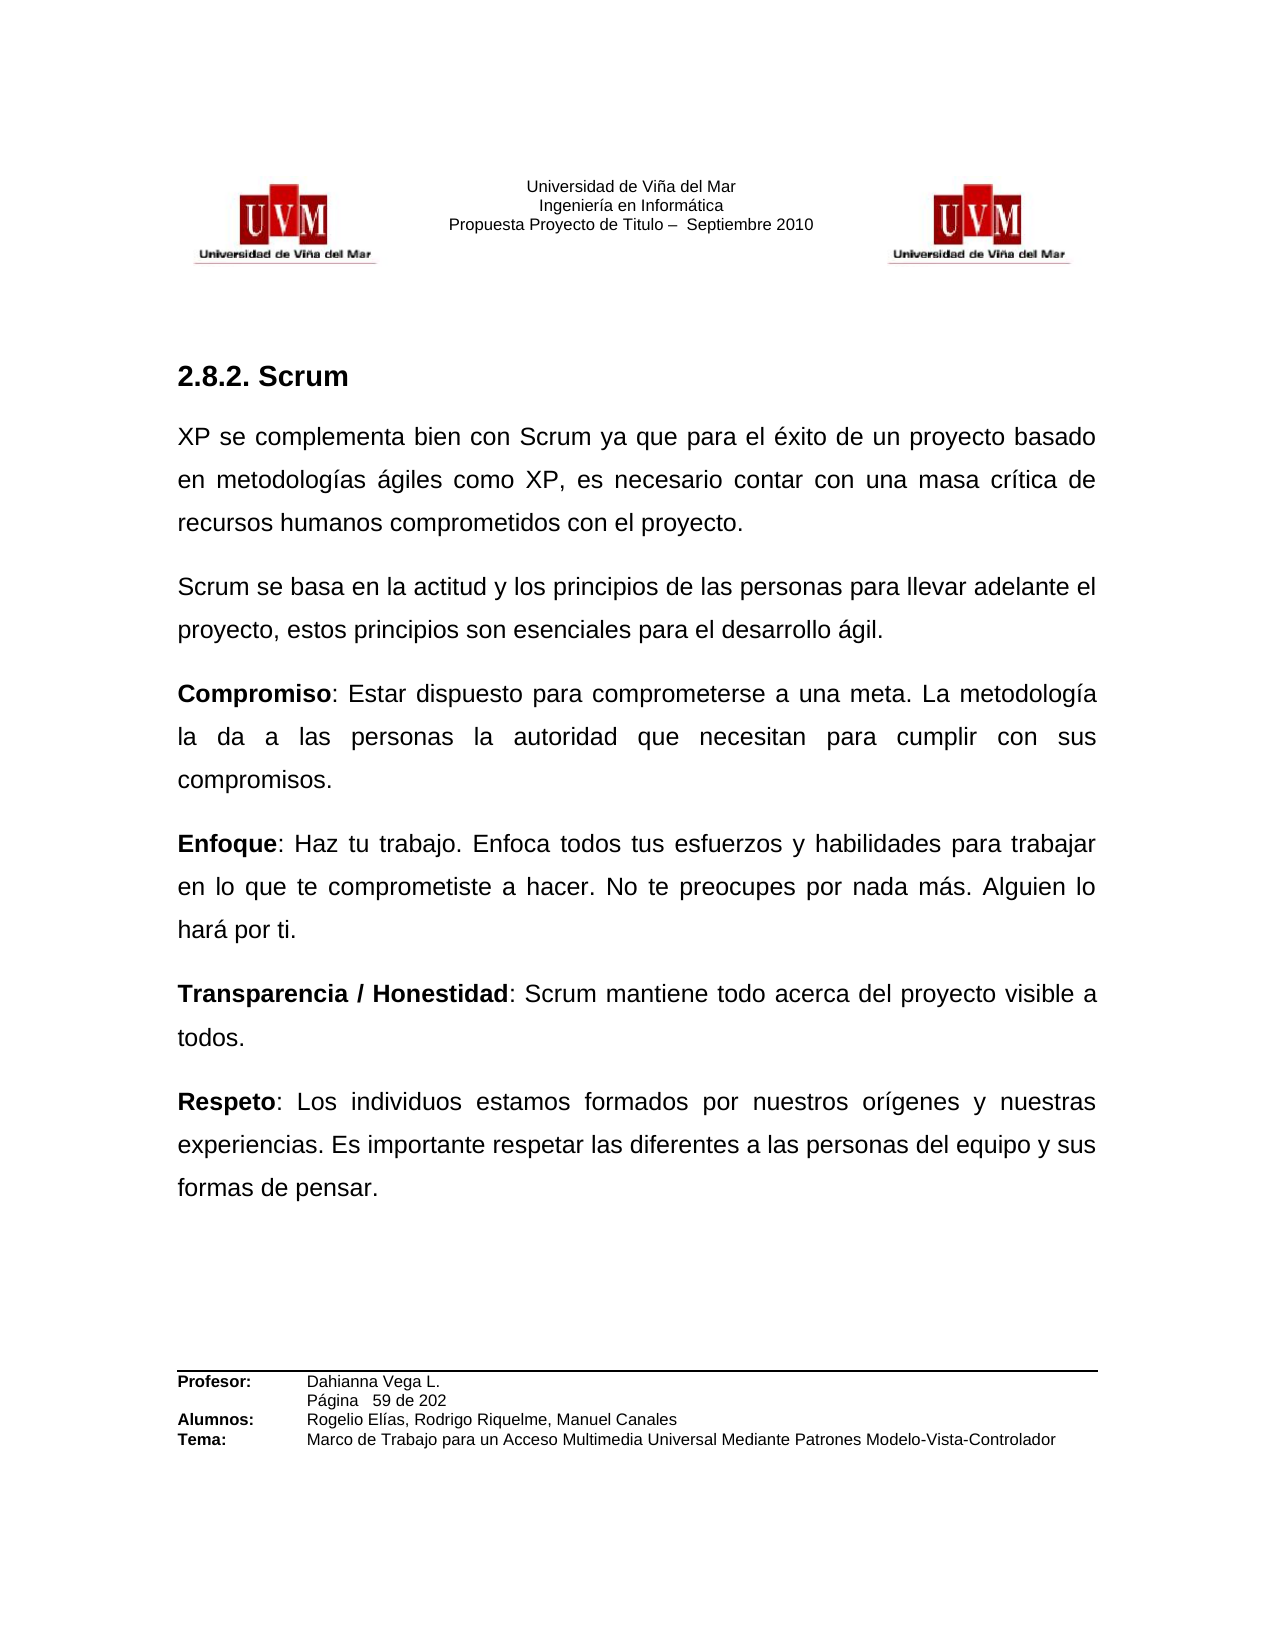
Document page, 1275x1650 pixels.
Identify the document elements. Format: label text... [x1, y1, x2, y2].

text Transparencia / Honestidad: Scrum mantiene todo acerca del proyecto visible a todos. [177, 979, 1098, 1051]
picture [871, 176, 1084, 267]
text Enfoque: Haz tu trabajo. Enfoca todos tus esfuerzos y habilidades para trabajar en lo que te comprometiste a hacer. No te preocupes por nada más. Alguien lo hará por ti. [177, 829, 1098, 944]
subtitle 2.8.2. Scrum [177, 359, 1098, 392]
text Compromiso: Estar dispuesto para comprometerse a una meta. La metodología la da a las personas la autoridad que necesitan para cumplir con sus compromisos. [177, 679, 1098, 794]
picture [177, 176, 390, 267]
text Scrum se basa en la actitud y los principios de las personas para llevar adelante el proyecto, estos principios son esenciales para el desarrollo ágil. [177, 572, 1098, 644]
text Respeto: Los individuos estamos formados por nuestros orígenes y nuestras experiencias. Es importante respetar las diferentes a las personas del equipo y sus formas de pensar. [177, 1086, 1098, 1201]
text XP se complementa bien con Scrum ya que para el éxito de un proyecto basado en metodologías ágiles como XP, es necesario contar con una masa crítica de recursos humanos comprometidos con el proyecto. [177, 422, 1098, 537]
